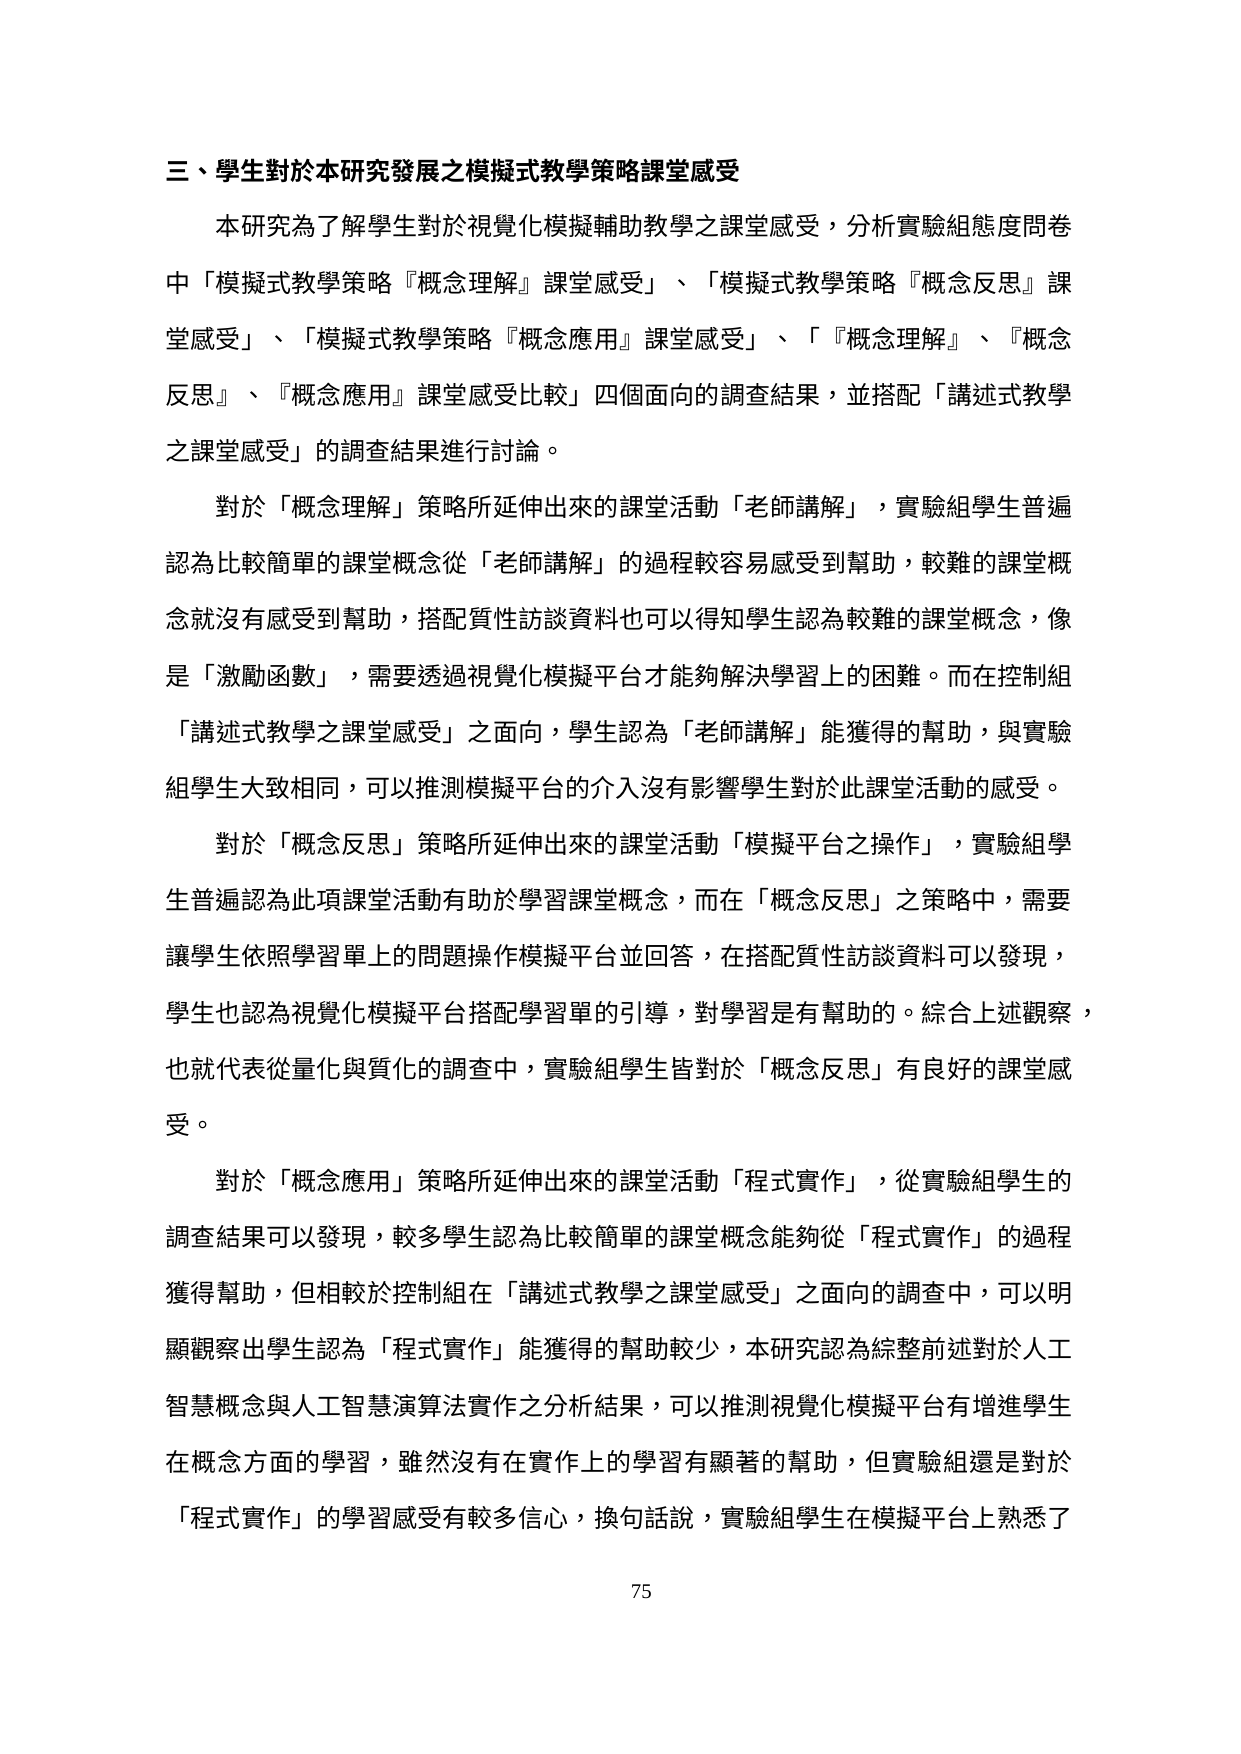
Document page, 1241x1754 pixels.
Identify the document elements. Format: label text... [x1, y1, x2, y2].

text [165, 1161, 1075, 1536]
text 本研究為了解學生對於視覺化模擬輔助教學之課堂感受，分析實驗組態度問卷中「模擬式教學策略『概念理解』課堂感受」、「模擬式教學策略『概念反思』課堂感受」、「模擬式教學策略『概念應用』課堂感受」、「『概念理解』、『概念反思』、『概念應用』課堂感受比較」四個面向的調查結果，並搭配「講述式教學之課堂感受」的調查結果進行討論。 [165, 206, 1075, 469]
text 三、學生對於本研究發展之模擬式教學策略課堂感受 [165, 151, 1075, 188]
text 對於「概念理解」策略所延伸出來的課堂活動「老師講解」，實驗組學生普遍認為比較簡單的課堂概念從「老師講解」的過程較容易感受到幫助，較難的課堂概念就沒有感受到幫助，搭配質性訪談資料也可以得知學生認為較難的課堂概念，像是「激勵函數」，需要透過視覺化模擬平台才能夠解決學習上的困難。而在控制組「講述式教學之課堂感受」之面向，學生認為「老師講解」能獲得的幫助，與實驗組學生大致相同，可以推測模擬平台的介入沒有影響學生對於此課堂活動的感受。 [165, 487, 1075, 806]
text 對於「概念反思」策略所延伸出來的課堂活動「模擬平台之操作」，實驗組學生普遍認為此項課堂活動有助於學習課堂概念，而在「概念反思」之策略中，需要讓學生依照學習單上的問題操作模擬平台並回答，在搭配質性訪談資料可以發現，學生也認為視覺化模擬平台搭配學習單的引導，對學習是有幫助的。綜合上述觀察，也就代表從量化與質化的調查中，實驗組學生皆對於「概念反思」有良好的課堂感受。 [165, 824, 1075, 1142]
